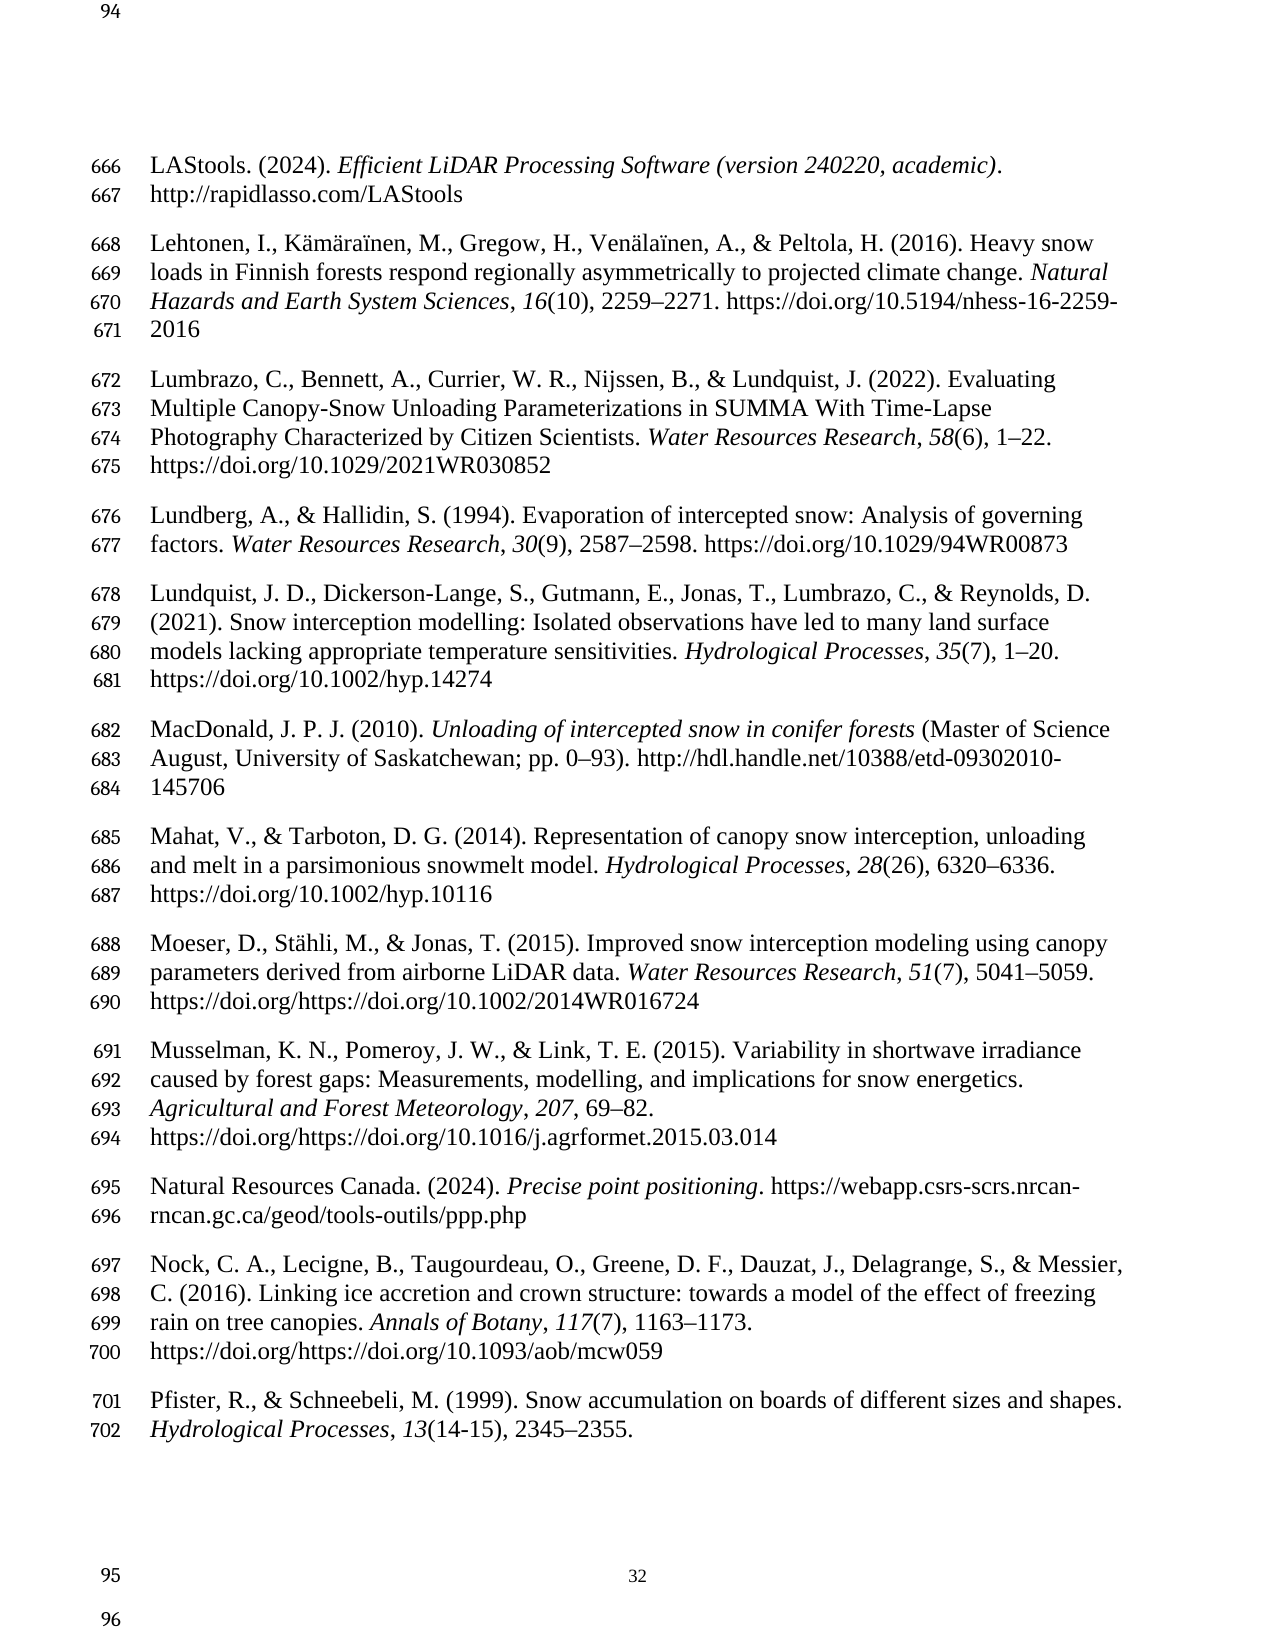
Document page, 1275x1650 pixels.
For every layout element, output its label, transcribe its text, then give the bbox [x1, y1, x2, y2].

text Natural Resources Canada. (2024). Precise point positioning. https://webapp.csrs-scrs.nrcan-rncan.gc.ca/geod/tools-outils/ppp.php [150, 1171, 1125, 1229]
text Moeser, D., Stähli, M., & Jonas, T. (2015). Improved snow interception modeling using canopy parameters derived from airborne LiDAR data. Water Resources Research, 51(7), 5041–5059. https://doi.org/https://doi.org/10.1002/2014WR016724 [150, 928, 1125, 1014]
text MacDonald, J. P. J. (2010). Unloading of intercepted snow in conifer forests (Master of Science August, University of Saskatchewan; pp. 0–93). http://hdl.handle.net/10388/etd-09302010-145706 [150, 714, 1125, 800]
text Nock, C. A., Lecigne, B., Taugourdeau, O., Greene, D. F., Dauzat, J., Delagrange, S., & Messier, C. (2016). Linking ice accretion and crown structure: towards a model of the effect of freezing rain on tree canopies. Annals of Botany, 117(7), 1163–1173. https://doi.org/https://doi.org/10.1093/aob/mcw059 [150, 1249, 1125, 1364]
text LAStools. (2024). Efficient LiDAR Processing Software (version 240220, academic). http://rapidlasso.com/LAStools [150, 150, 1125, 207]
text Lundberg, A., & Hallidin, S. (1994). Evaporation of intercepted snow: Analysis of governing factors. Water Resources Research, 30(9), 2587–2598. https://doi.org/10.1029/94WR00873 [150, 500, 1125, 557]
text Lundquist, J. D., Dickerson-Lange, S., Gutmann, E., Jonas, T., Lumbrazo, C., & Reynolds, D. (2021). Snow interception modelling: Isolated observations have led to many land surface models lacking appropriate temperature sensitivities. Hydrological Processes, 35(7), 1–20. https://doi.org/10.1002/hyp.14274 [150, 578, 1125, 693]
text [150, 1385, 1125, 1443]
text Mahat, V., & Tarboton, D. G. (2014). Representation of canopy snow interception, unloading and melt in a parsimonious snowmelt model. Hydrological Processes, 28(26), 6320–6336. https://doi.org/10.1002/hyp.10116 [150, 821, 1125, 907]
text Musselman, K. N., Pomeroy, J. W., & Link, T. E. (2015). Variability in shortwave irradiance caused by forest gaps: Measurements, modelling, and implications for snow energetics. Agricultural and Forest Meteorology, 207, 69–82. https://doi.org/https://doi.org/10.1016/j.agrformet.2015.03.014 [150, 1035, 1125, 1150]
text Lumbrazo, C., Bennett, A., Currier, W. R., Nijssen, B., & Lundquist, J. (2022). Evaluating Multiple Canopy-Snow Unloading Parameterizations in SUMMA With Time-Lapse Photography Characterized by Citizen Scientists. Water Resources Research, 58(6), 1–22. https://doi.org/10.1029/2021WR030852 [150, 364, 1125, 479]
text Lehtonen, I., Kämäraïnen, M., Gregow, H., Venälaïnen, A., & Peltola, H. (2016). Heavy snow loads in Finnish forests respond regionally asymmetrically to projected climate change. Natural Hazards and Earth System Sciences, 16(10), 2259–2271. https://doi.org/10.5194/nhess-16-2259-2016 [150, 228, 1125, 343]
